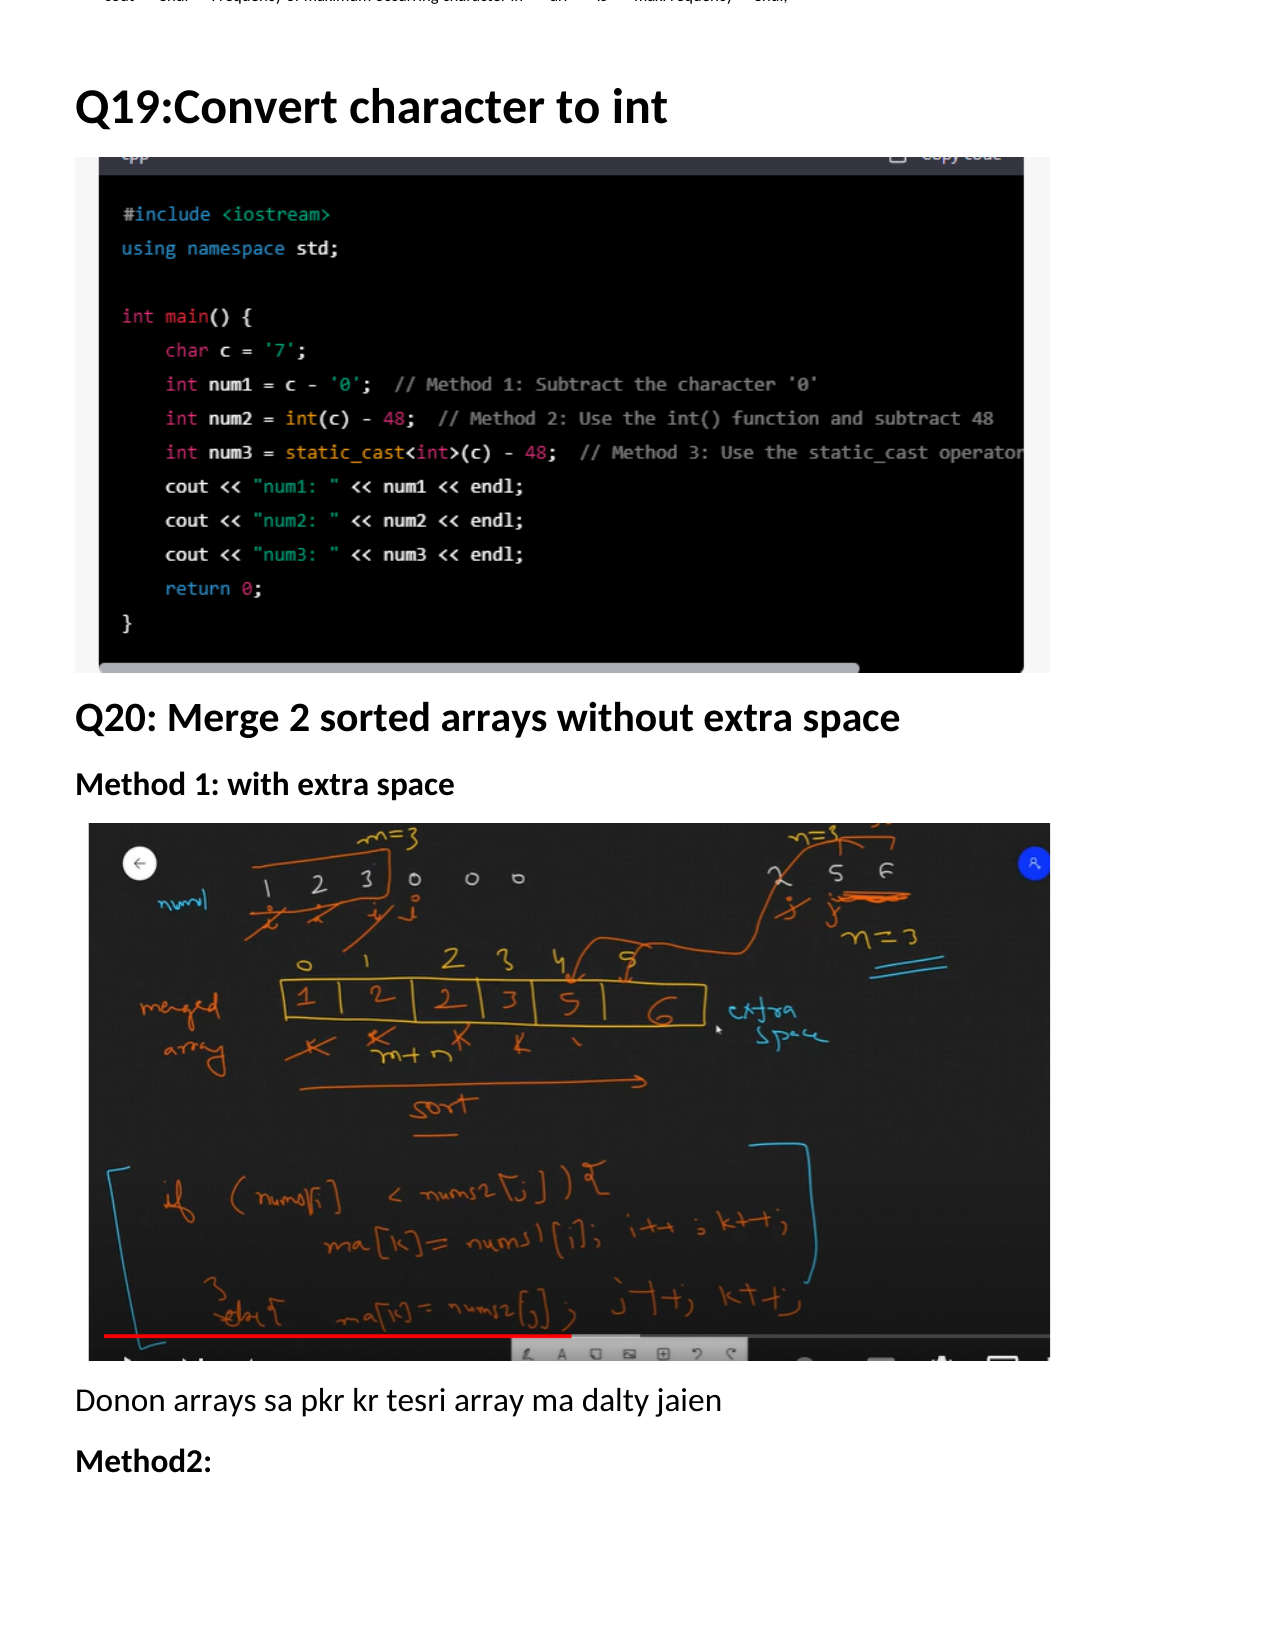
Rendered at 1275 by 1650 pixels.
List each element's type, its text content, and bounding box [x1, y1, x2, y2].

text Donon arrays sa pkr kr tesri array ma dalty jaien [75, 1379, 1200, 1420]
text Method 1: with extra space [75, 763, 1200, 804]
picture [75, 823, 1050, 1361]
text Q19:Convert character to int [75, 75, 1200, 136]
picture [75, 157, 1050, 673]
text Q20: Merge 2 sorted arrays without extra space [75, 691, 1200, 742]
text Method2: [75, 1440, 1200, 1481]
